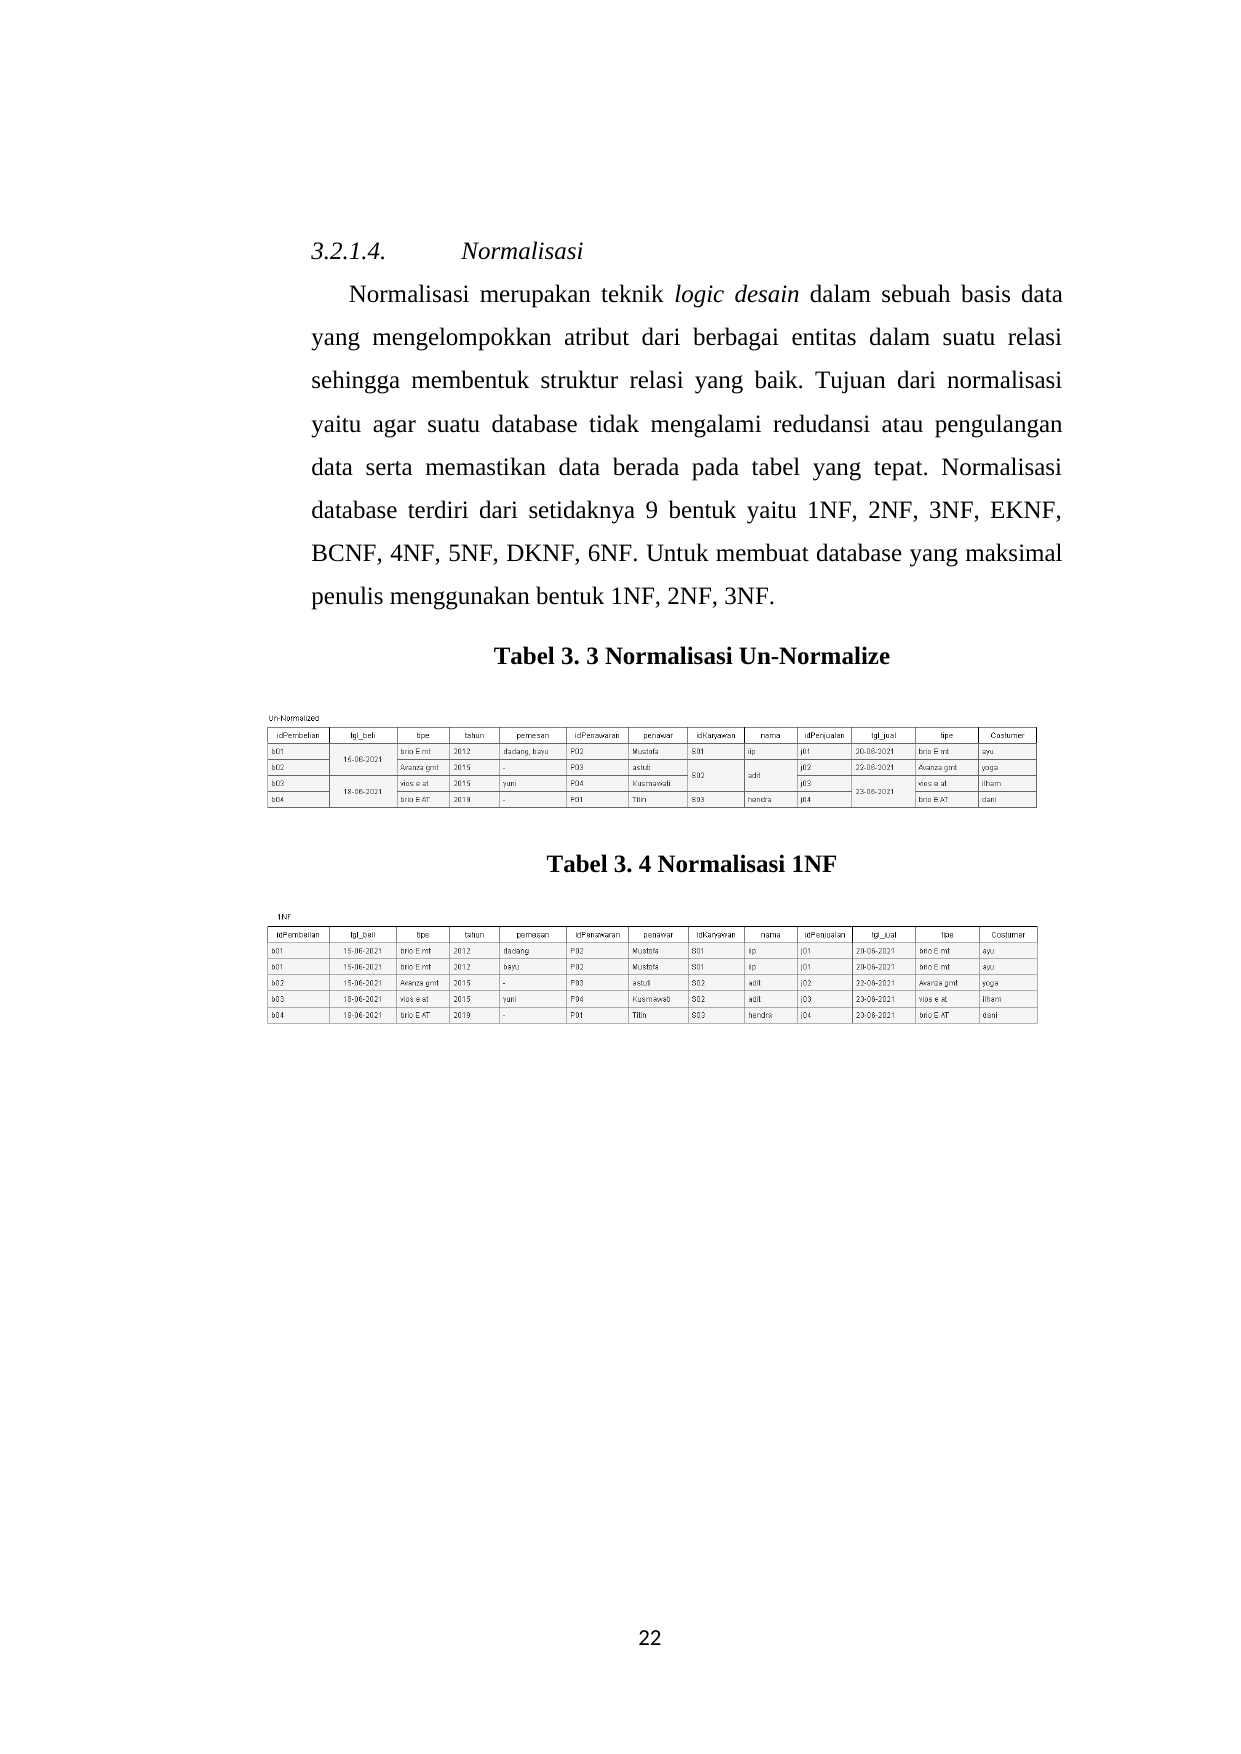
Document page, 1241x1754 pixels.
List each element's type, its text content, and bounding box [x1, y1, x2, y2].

text Tabel 3. 4 Normalisasi 1NF [321, 849, 1063, 878]
text Normalisasi merupakan teknik logic desain dalam sebuah basis data yang mengelompokkan atribut dari berbagai entitas dalam suatu relasi sehingga membentuk struktur relasi yang baik. Tujuan dari normalisasi yaitu agar suatu database tidak mengalami redudansi atau pengulangan data serta memastikan data berada pada tabel yang tepat. Normalisasi database terdiri dari setidaknya 9 bentuk yaitu 1NF, 2NF, 3NF, EKNF, BCNF, 4NF, 5NF, DKNF, 6NF. Untuk membuat database yang maksimal penulis menggunakan bentuk 1NF, 2NF, 3NF. [311, 279, 1063, 610]
subtitle Normalisasi [311, 236, 1063, 265]
picture [249, 913, 1050, 1029]
picture [251, 705, 1048, 818]
text Tabel 3. 3 Normalisasi Un-Normalize [321, 641, 1063, 670]
